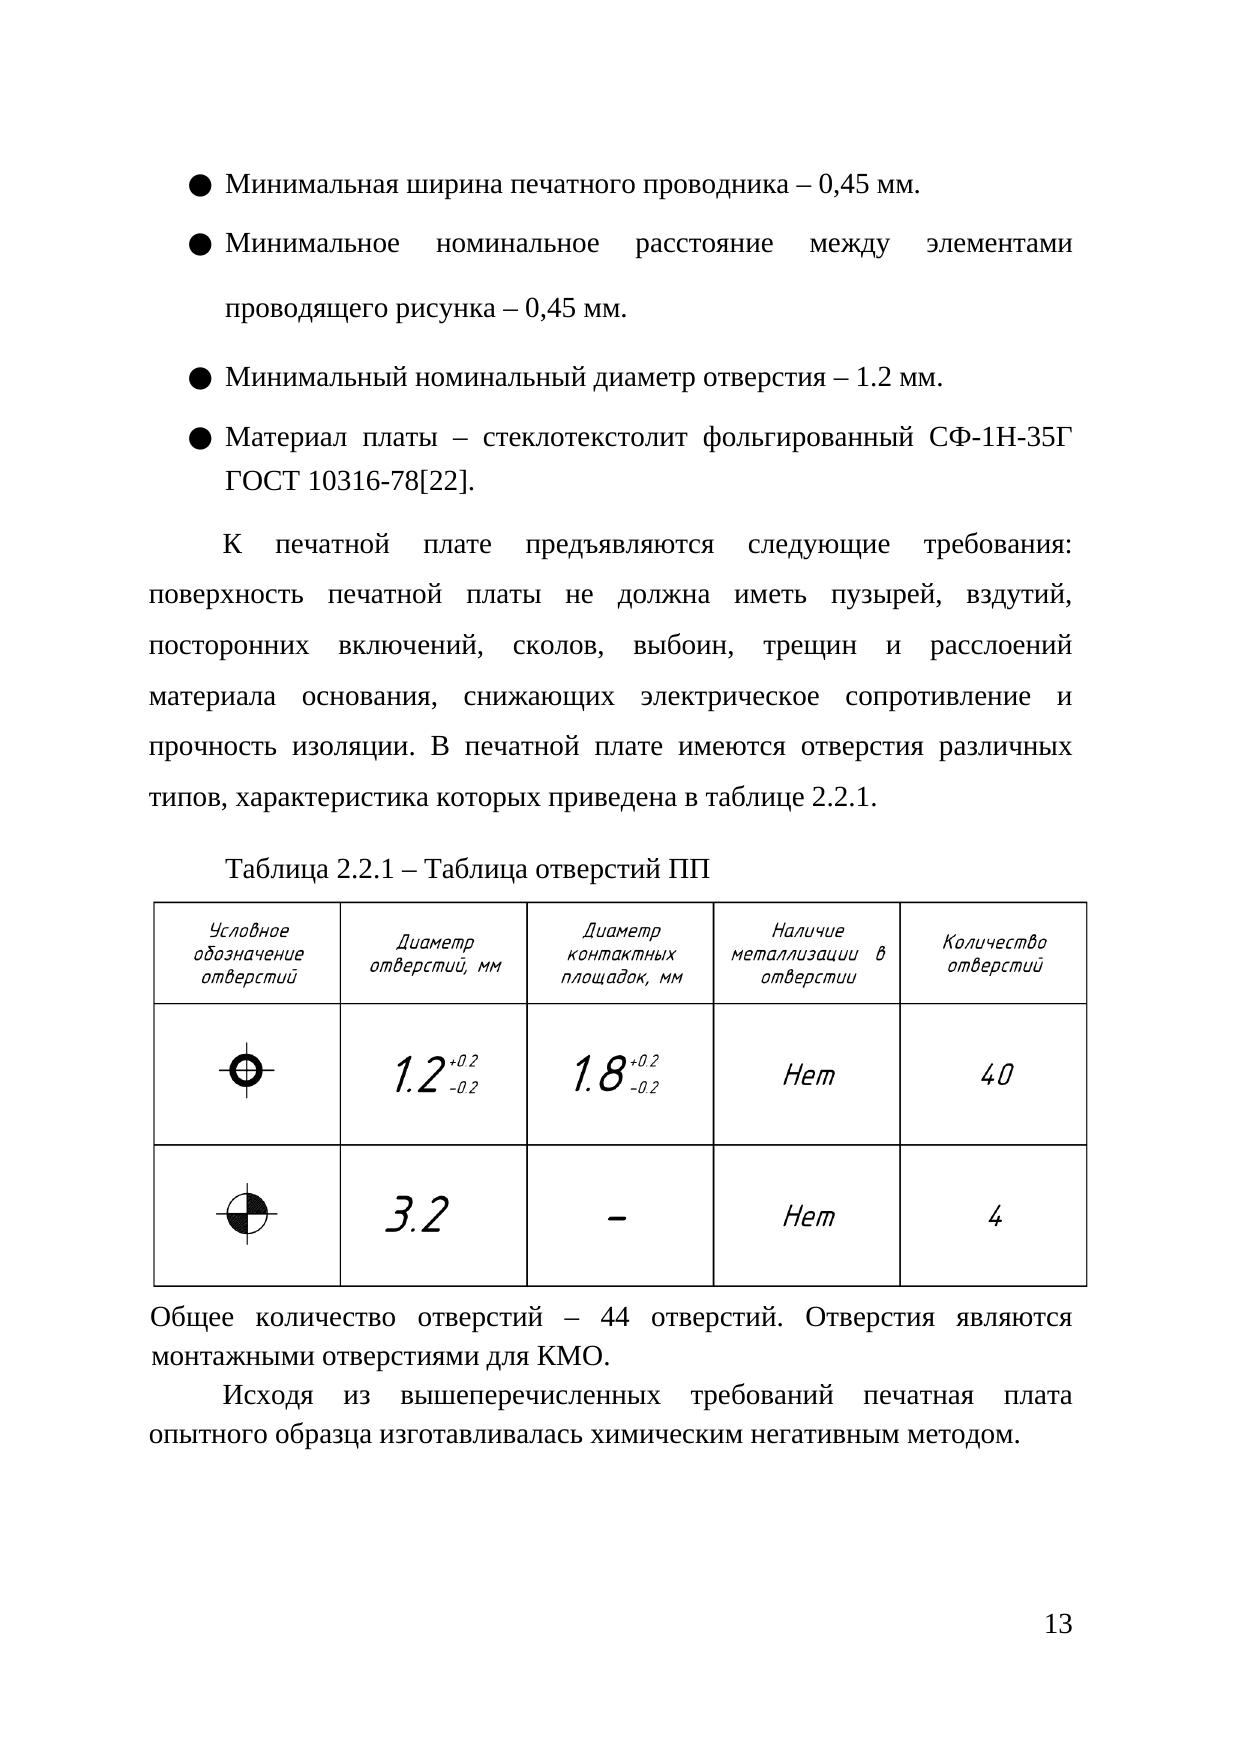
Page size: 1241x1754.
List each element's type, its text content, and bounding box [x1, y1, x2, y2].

picture [150, 899, 1091, 1289]
list Минимальная ширина печатного проводника – 0,45 мм. [187, 150, 1073, 210]
text Исходя из вышеперечисленных требований печатная плата опытного образца изготавливалась химическим негативным методом. [148, 1377, 1073, 1449]
list Минимальное номинальное расстояние между элементами проводящего рисунка – 0,45 мм. [187, 210, 1073, 323]
text Общее количество отверстий – 44 отверстий. Отверстия являются монтажными отверстиями для КМО. [150, 1299, 1073, 1372]
text Таблица 2.2.1 – Таблица отверстий ПП [225, 851, 1073, 884]
list Минимальный номинальный диаметр отверстия – 1.2 мм. [187, 343, 1073, 403]
text К печатной плате предъявляются следующие требования: поверхность печатной платы не должна иметь пузырей, вздутий, посторонних включений, сколов, выбоин, трещин и расслоений материала основания, снижающих электрическое сопротивление и прочность изоляции. В печатной плате имеются отверстия различных типов, характеристика которых приведена в таблице 2.2.1. [148, 526, 1073, 812]
list Материал платы – стеклотекстолит фольгированный СФ-1Н-35Г ГОСТ 10316-78[22]. [187, 403, 1073, 496]
